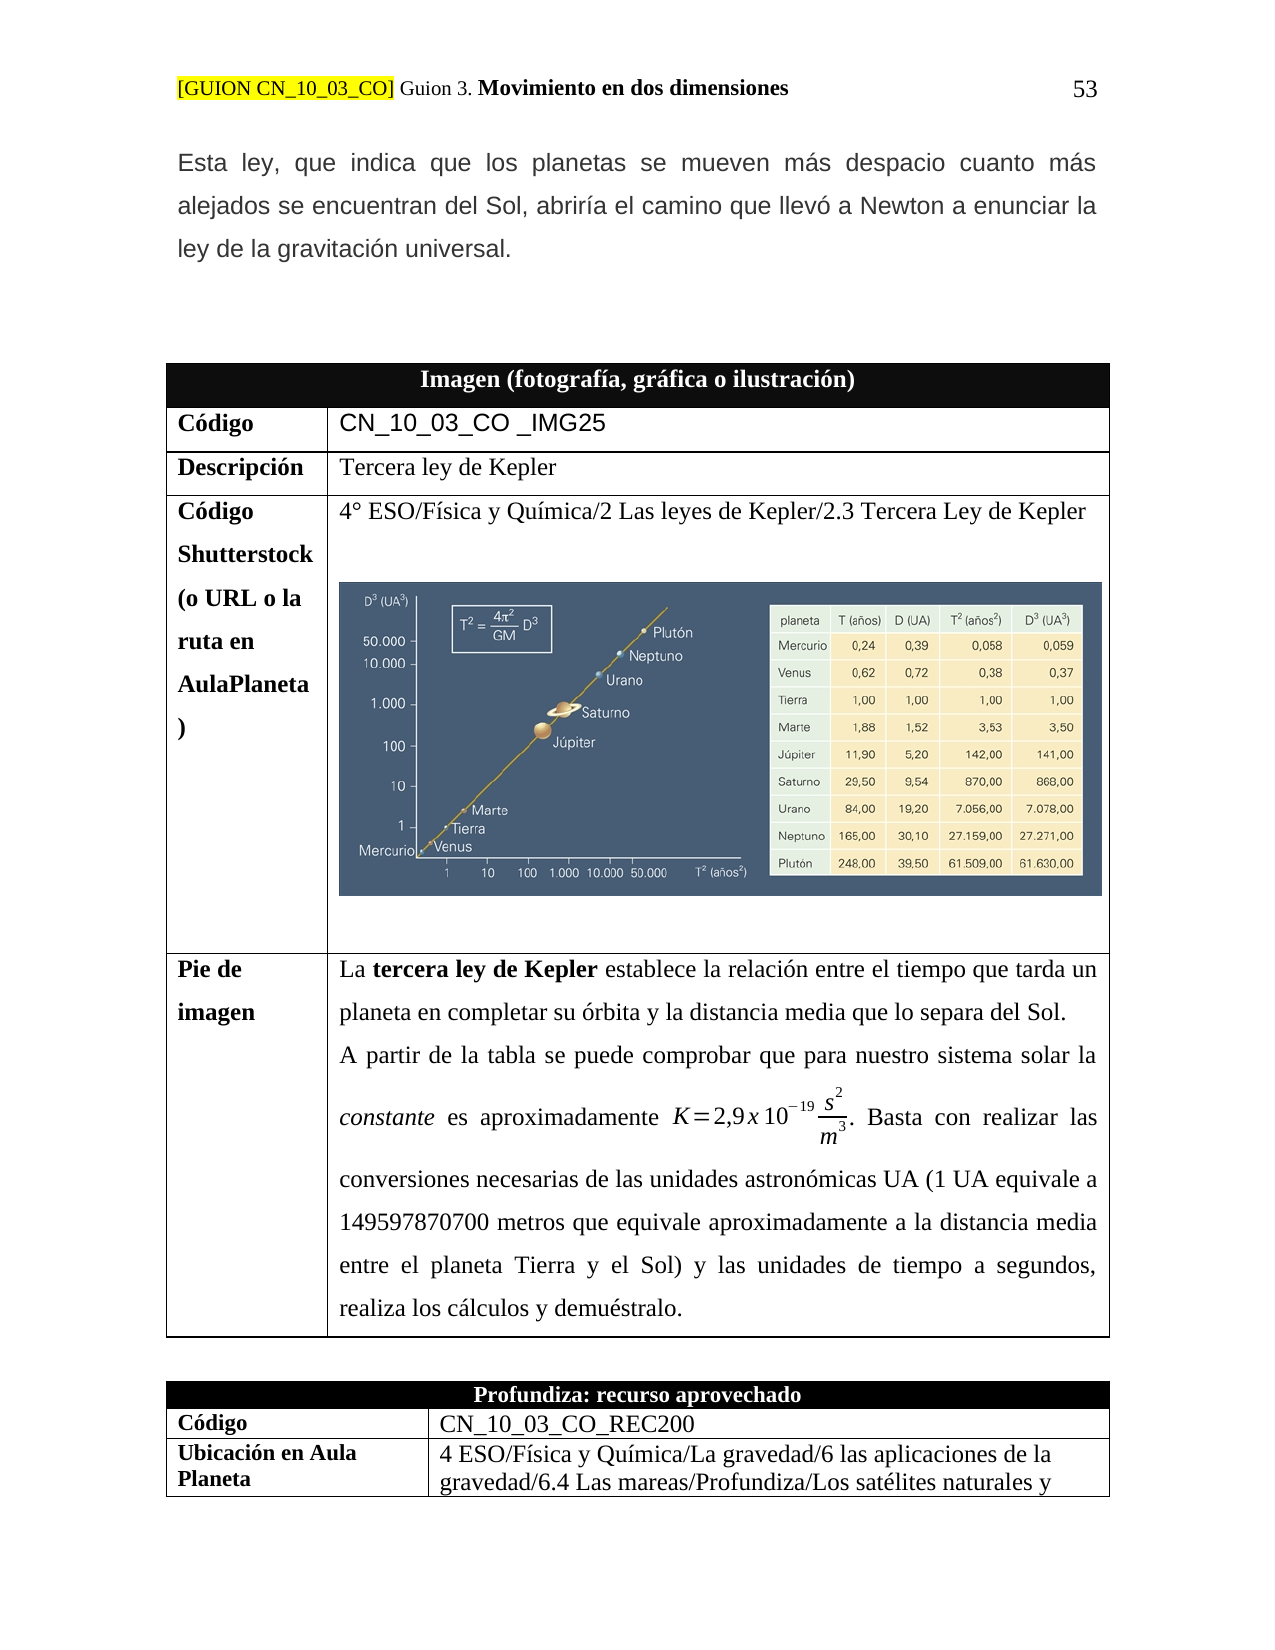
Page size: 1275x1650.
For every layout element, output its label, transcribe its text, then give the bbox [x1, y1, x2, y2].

picture [339, 582, 1102, 896]
table_header Profundiza: recurso aprovechado [167, 1382, 1109, 1408]
table_header Imagen (fotografía, gráfica o ilustración) [167, 364, 1109, 407]
table_cell Código Shutterstock (o URL o la ruta en AulaPlaneta) [167, 496, 327, 953]
table_cell Tercera ley de Kepler [328, 453, 1109, 495]
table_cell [167, 1439, 428, 1496]
table_cell Pie de imagen [167, 954, 327, 1336]
table_cell CN_10_03_CO_REC200 [429, 1409, 1109, 1438]
table_cell Código [167, 1409, 428, 1438]
table_cell CN_10_03_CO _IMG25 [328, 408, 1109, 451]
text Esta ley, que indica que los planetas se mueven más despacio cuanto más alejados se encuentran del Sol, abriría el camino que llevó a Newton a enunciar la ley de la gravitación universal. [177, 148, 1098, 263]
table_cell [429, 1439, 1109, 1496]
table_cell Código [167, 408, 327, 451]
table_cell Descripción [167, 453, 327, 495]
table_cell 4° ESO/Física y Química/2 Las leyes de Kepler/2.3 Tercera Ley de Kepler [328, 496, 1109, 953]
table_cell La tercera ley de Kepler establece la relación entre el tiempo que tarda un planeta en completar su órbita y la distancia media que lo separa del Sol. A partir de la tabla se puede comprobar que para nuestro sistema solar la constante es aproximadamente . Basta con realizar las conversiones necesarias de las unidades astronómicas UA (1 UA equivale a 149597870700 metros que equivale aproximadamente a la distancia media entre el planeta Tierra y el Sol) y las unidades de tiempo a segundos, realiza los cálculos y demuéstralo. [328, 954, 1109, 1336]
